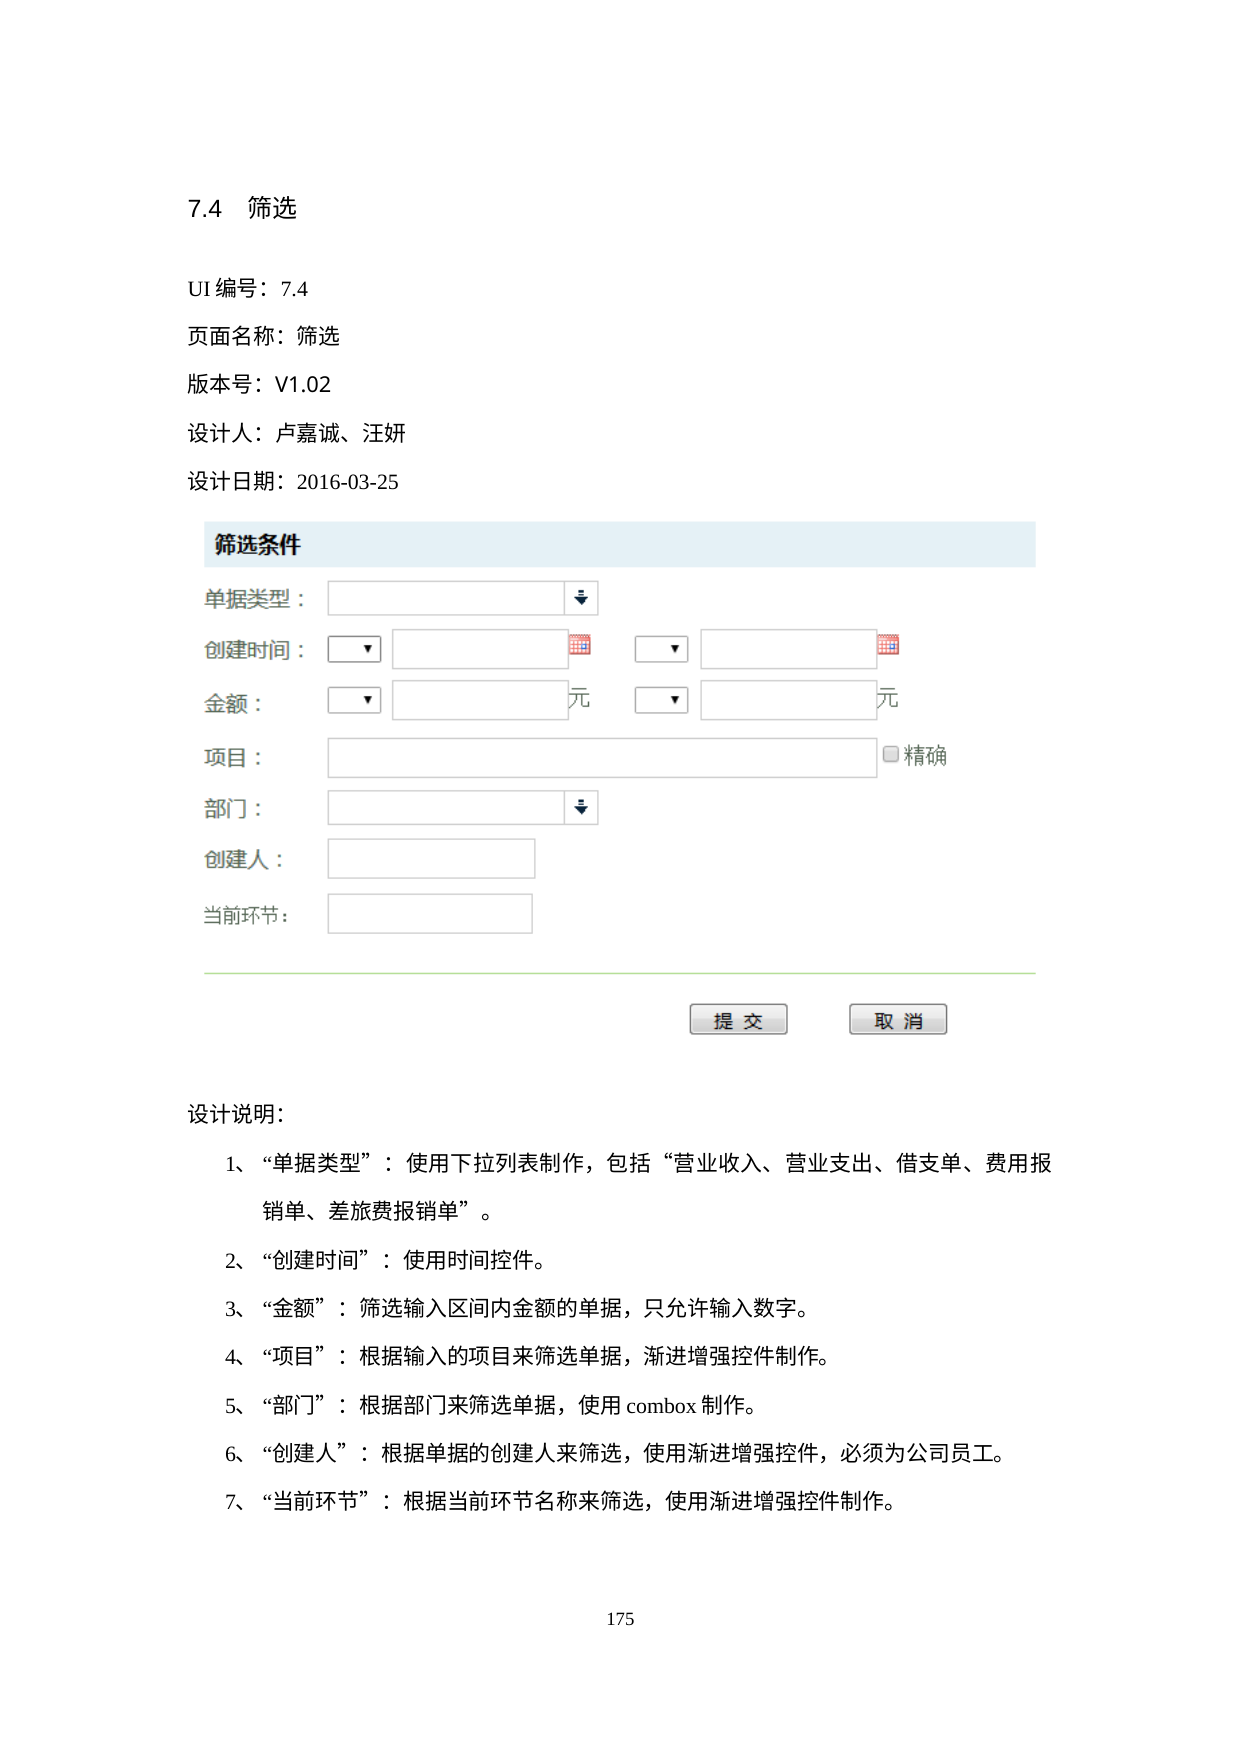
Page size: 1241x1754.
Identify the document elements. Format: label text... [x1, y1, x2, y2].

list “创建时间”：使用时间控件。 [225, 1242, 1053, 1275]
text 页面名称：筛选 [187, 318, 1053, 351]
list “部门”：根据部门来筛选单据，使用combox制作。 [225, 1387, 1053, 1420]
text 设计日期：2016-03-25 [187, 463, 1053, 496]
text 设计说明： [187, 1097, 1053, 1129]
picture [187, 511, 1052, 1075]
list “金额”：筛选输入区间内金额的单据，只允许输入数字。 [225, 1291, 1053, 1323]
subtitle 筛选 [187, 174, 1053, 239]
list “创建人”：根据单据的创建人来筛选，使用渐进增强控件，必须为公司员工。 [225, 1436, 1053, 1468]
list “单据类型”：使用下拉列表制作，包括“营业收入、营业支出、借支单、费用报销单、差旅费报销单”。 [225, 1145, 1053, 1226]
list “项目”：根据输入的项目来筛选单据，渐进增强控件制作。 [225, 1339, 1053, 1371]
text 版本号：V1.02 [187, 367, 1053, 399]
list “当前环节”：根据当前环节名称来筛选，使用渐进增强控件制作。 [225, 1484, 1053, 1516]
text 设计人：卢嘉诚、汪妍 [187, 415, 1053, 448]
text UI编号：7.4 [187, 270, 1053, 303]
